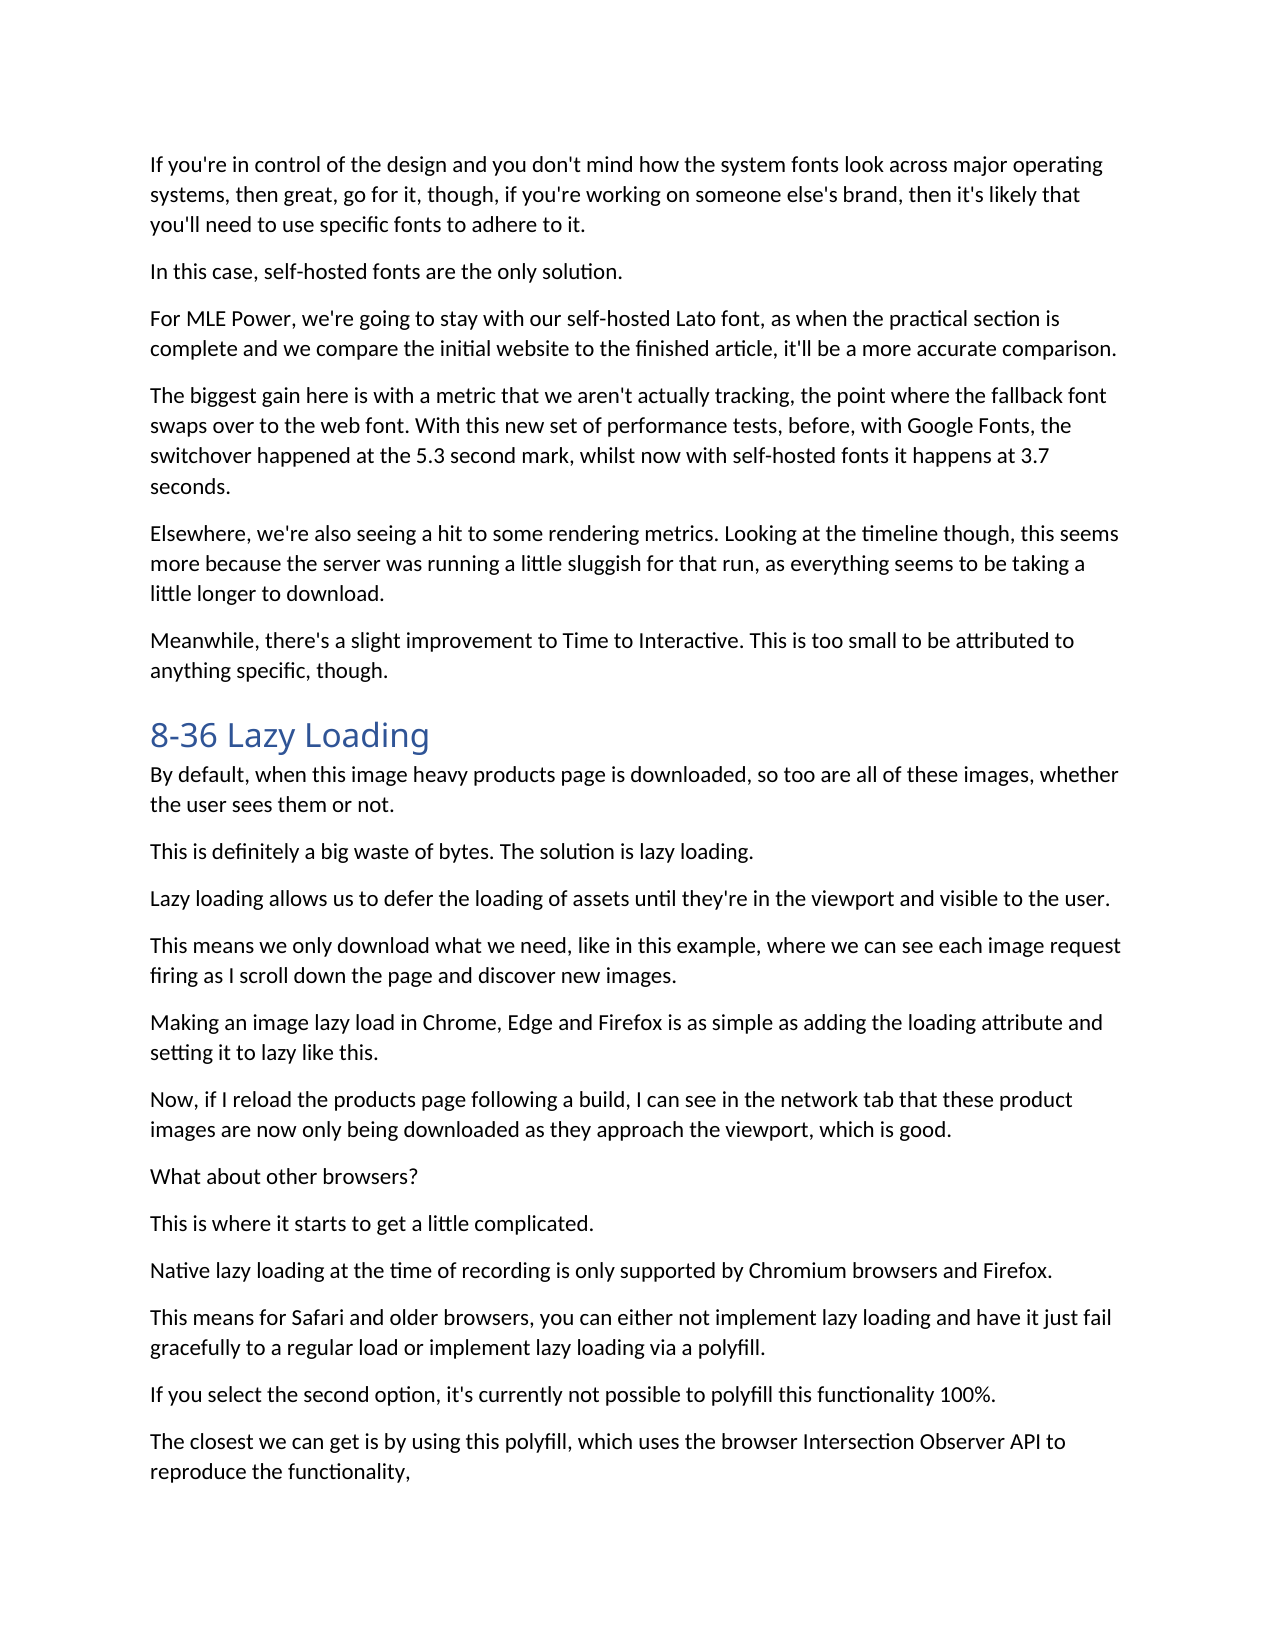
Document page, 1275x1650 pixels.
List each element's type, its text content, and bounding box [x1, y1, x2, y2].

text Meanwhile, there's a slight improvement to Time to Interactive. This is too small to be attributed to anything specific, though. [150, 626, 1125, 684]
text Lazy loading allows us to defer the loading of assets until they're in the viewport and visible to the user. [150, 884, 1125, 912]
subtitle 8-36 Lazy Loading [150, 711, 1125, 757]
text Now, if I reload the products page following a build, I can see in the network tab that these product images are now only being downloaded as they approach the viewport, which is good. [150, 1085, 1125, 1144]
text This is definitely a big waste of bytes. The solution is lazy loading. [150, 837, 1125, 866]
text This means for Safari and older browsers, you can either not implement lazy loading and have it just fail gracefully to a regular load or implement lazy loading via a polyfill. [150, 1303, 1125, 1361]
text In this case, self-hosted fonts are the only solution. [150, 257, 1125, 285]
text Making an image lazy load in Chrome, Edge and Firefox is as simple as adding the loading attribute and setting it to lazy like this. [150, 1008, 1125, 1067]
text Native lazy loading at the time of recording is only supported by Chromium browsers and Firefox. [150, 1256, 1125, 1284]
text If you select the second option, it's currently not possible to polyfill this functionality 100%. [150, 1380, 1125, 1408]
text The biggest gain here is with a metric that we aren't actually tracking, the point where the fallback font swaps over to the web font. With this new set of performance tests, before, with Google Fonts, the switchover happened at the 5.3 second mark, whilst now with self-hosted fonts it happens at 3.7 seconds. [150, 381, 1125, 500]
text Elsewhere, we're also seeing a hit to some rendering metrics. Looking at the timeline though, this seems more because the server was running a little sluggish for that run, as everything seems to be taking a little longer to download. [150, 519, 1125, 607]
text What about other browsers? [150, 1162, 1125, 1191]
text By default, when this image heavy products page is downloaded, so too are all of these images, whether the user sees them or not. [150, 760, 1125, 819]
text For MLE Power, we're going to stay with our self-hosted Lato font, as when the practical section is complete and we compare the initial website to the finished article, it'll be a more accurate comparison. [150, 304, 1125, 362]
text This means we only download what we need, like in this example, where we can see each image request firing as I scroll down the page and discover new images. [150, 931, 1125, 989]
text If you're in control of the design and you don't mind how the system fonts look across major operating systems, then great, go for it, though, if you're working on someone else's brand, then it's likely that you'll need to use specific fonts to adhere to it. [150, 150, 1125, 238]
text The closest we can get is by using this polyfill, which uses the browser Intersection Observer API to reproduce the functionality, [150, 1427, 1125, 1485]
text This is where it starts to get a little complicated. [150, 1209, 1125, 1237]
